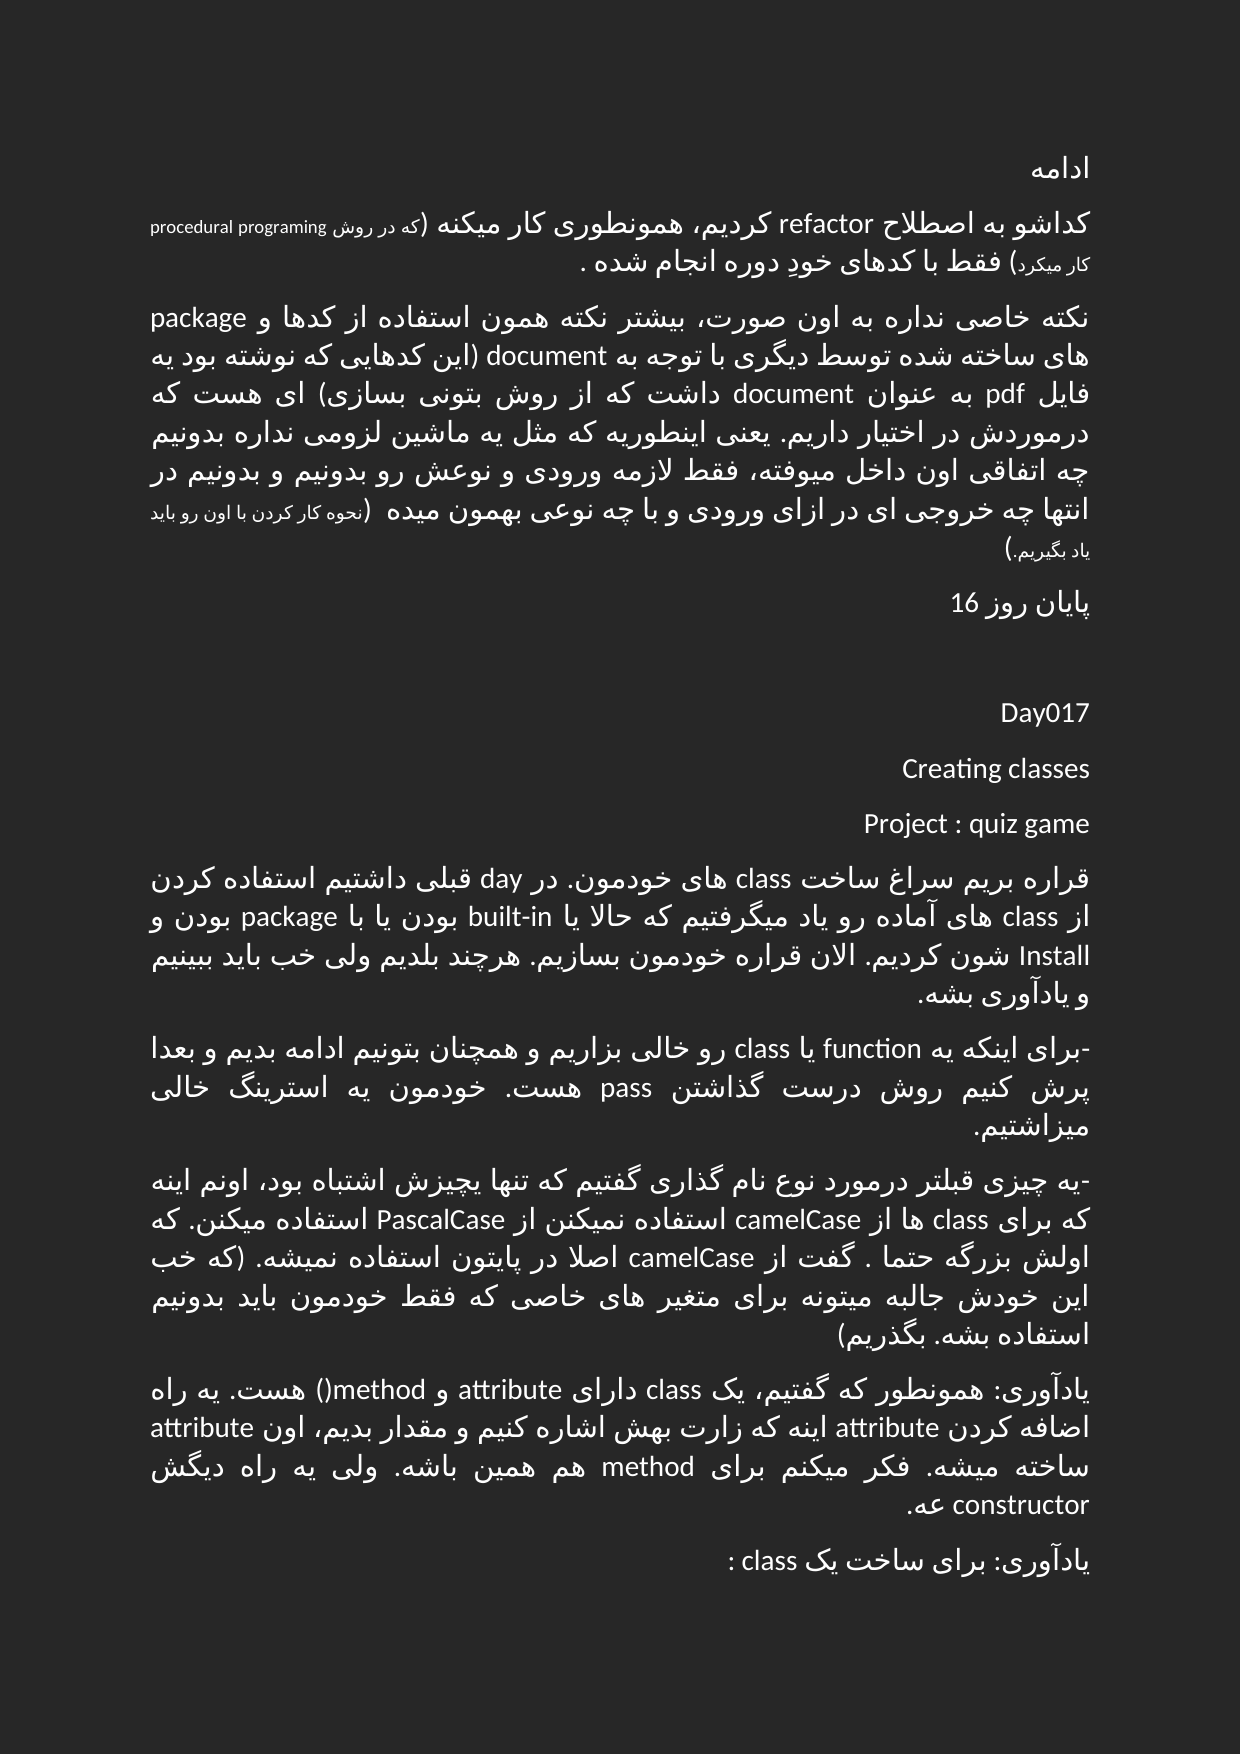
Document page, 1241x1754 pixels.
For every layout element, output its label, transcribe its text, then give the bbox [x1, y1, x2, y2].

text کداشو به اصطلاح refactor کردیم، همونطوری کار میکنه (که در روش procedural programing کار میکرد) فقط با کدهای خودِ دوره انجام شده . [150, 205, 1090, 279]
text Day017 [150, 694, 1090, 730]
text -برای اینکه یه function یا class رو خالی بزاریم و همچنان بتونیم ادامه بدیم و بعدا پرش کنیم روش درست گذاشتن pass هست. خودمون یه استرینگ خالی میزاشتیم. [150, 1030, 1090, 1143]
text یادآوری: همونطور که گفتیم، یک class دارای attribute و method() هست. یه راه اضافه کردن attribute اینه که زارت بهش اشاره کنیم و مقدار بدیم، اون attribute ساخته میشه. فکر میکنم برای method هم همین باشه. ولی یه راه دیگش constructor عه. [150, 1371, 1090, 1522]
text نکته خاصی نداره به اون صورت، بیشتر نکته همون استفاده از کدها و package های ساخته شده توسط دیگری با توجه به document (این کدهایی که نوشته بود یه فایل pdf به عنوان document داشت که از روش بتونی بسازی) ای هست که درموردش در اختیار داریم. یعنی اینطوریه که مثل یه ماشین لزومی نداره بدونیم چه اتفاقی اون داخل میوفته، فقط لازمه ورودی و نوعش رو بدونیم و بدونیم در انتها چه خروجی ای در ازای ورودی و با چه نوعی بهمون میده (نحوه کار کردن با اون رو باید یاد بگیریم.) [150, 299, 1090, 565]
text -یه چیزی قبلتر درمورد نوع نام گذاری گفتیم که تنها یچیزش اشتباه بود، اونم اینه که برای class ها از camelCase استفاده نمیکنن از PascalCase استفاده میکنن. که اولش بزرگه حتما . گفت از camelCase اصلا در پایتون استفاده نمیشه. (که خب این خودش جالبه میتونه برای متغیر های خاصی که فقط خودمون باید بدونیم استفاده بشه. بگذریم) [150, 1162, 1090, 1352]
text Project : quiz game [150, 805, 1090, 840]
text Creating classes [150, 750, 1090, 785]
text قراره بریم سراغ ساخت class های خودمون. در day قبلی داشتیم استفاده کردن از class های آماده رو یاد میگرفتیم که حالا یا built-in بودن یا با package بودن و Install شون کردیم. الان قراره خودمون بسازیم. هرچند بلدیم ولی خب باید ببینیم و یادآوری بشه. [150, 860, 1090, 1011]
text ادامه [150, 150, 1090, 186]
text پایان روز 16 [150, 584, 1090, 620]
text یادآوری: برای ساخت یک class : [150, 1542, 1090, 1577]
